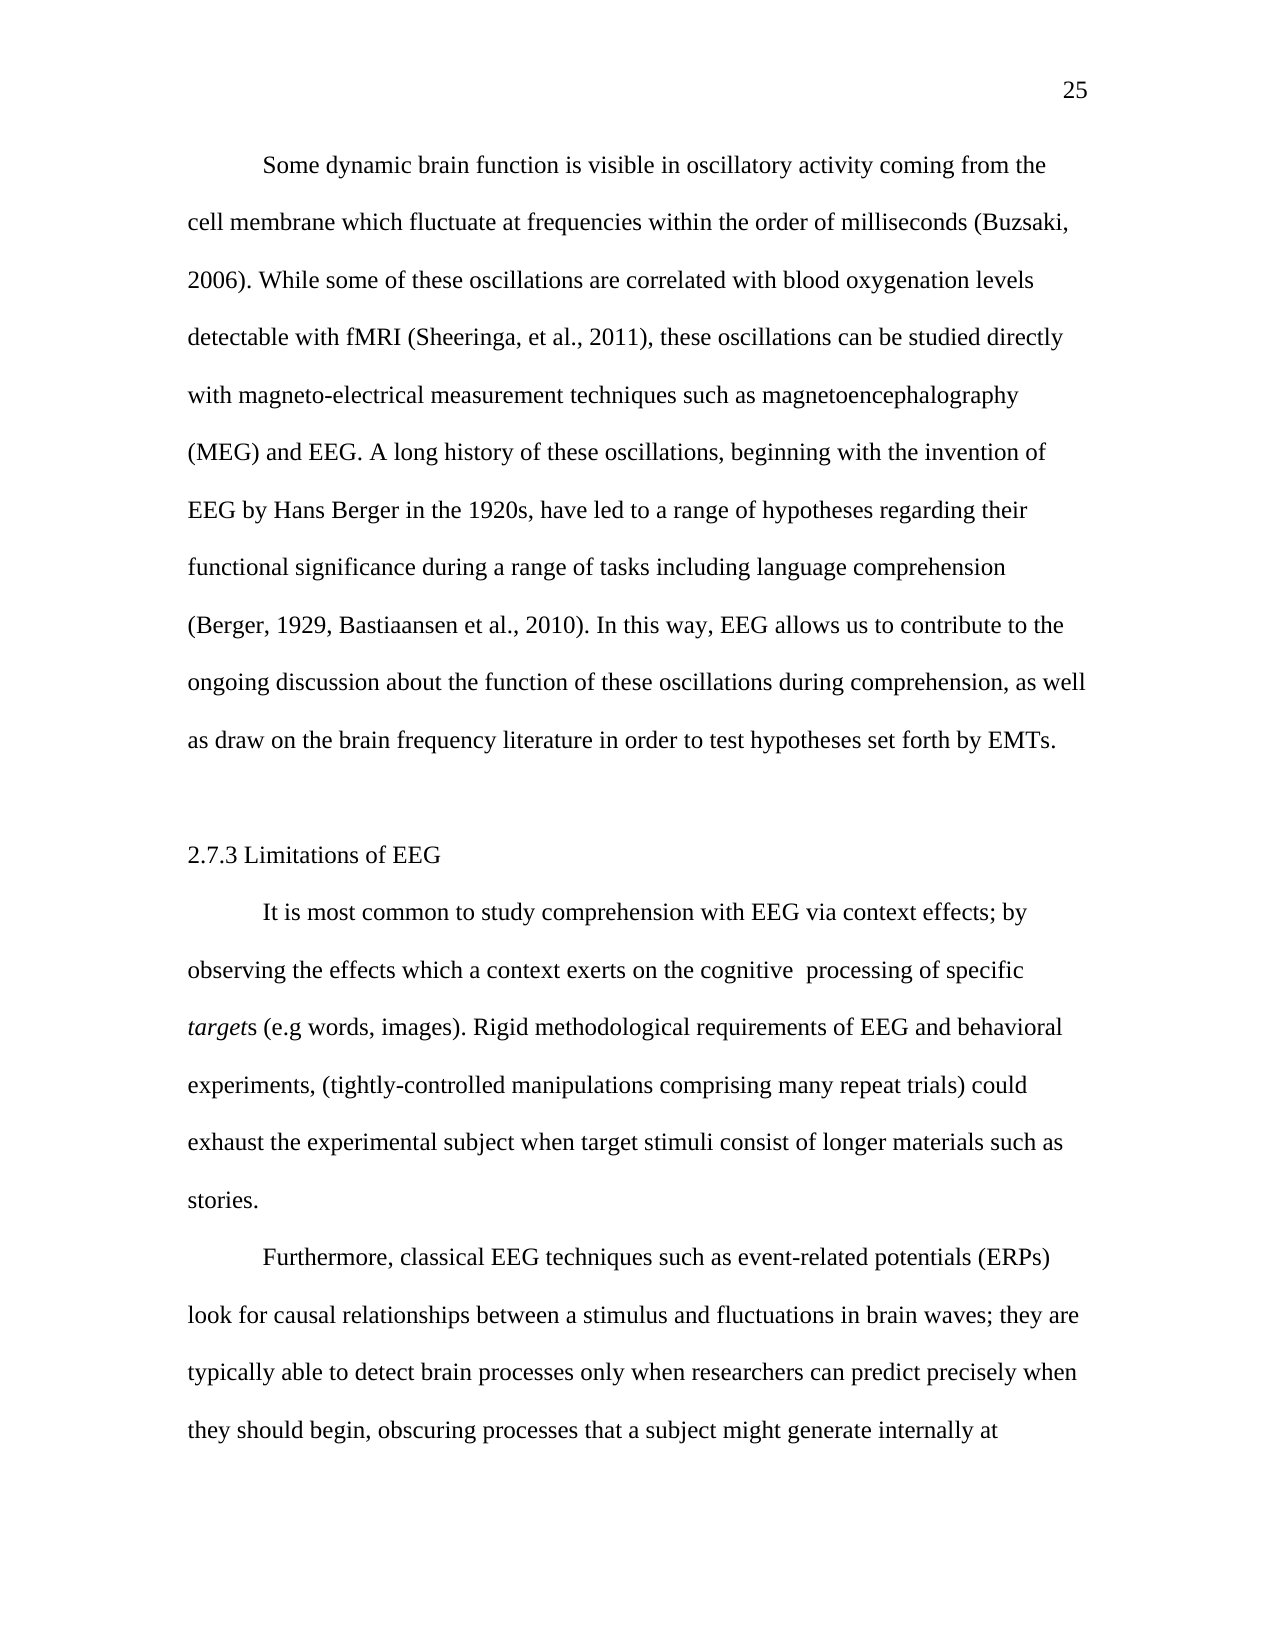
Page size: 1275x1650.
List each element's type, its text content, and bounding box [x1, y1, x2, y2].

text Some dynamic brain function is visible in oscillatory activity coming from the cell membrane which fluctuate at frequencies within the order of milliseconds (Buzsaki, 2006). While some of these oscillations are correlated with blood oxygenation levels detectable with fMRI (Sheeringa, et al., 2011), these oscillations can be studied directly with magneto-electrical measurement techniques such as magnetoencephalography (MEG) and EEG. A long history of these oscillations, beginning with the invention of EEG by Hans Berger in the 1920s, have led to a range of hypotheses regarding their functional significance during a range of tasks including language comprehension (Berger, 1929, Bastiaansen et al., 2010). In this way, EEG allows us to contribute to the ongoing discussion about the function of these oscillations during comprehension, as well as draw on the brain frequency literature in order to test hypotheses set forth by EMTs. [187, 150, 1087, 754]
text It is most common to study comprehension with EEG via context effects; by observing the effects which a context exerts on the cognitive processing of specific targets (e.g words, images). Rigid methodological requirements of EEG and behavioral experiments, (tightly-controlled manipulations comprising many repeat trials) could exhaust the experimental subject when target stimuli consist of longer materials such as stories. [187, 897, 1087, 1214]
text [187, 1242, 1087, 1444]
subtitle 2.7.3 Limitations of EEG [187, 840, 1087, 869]
